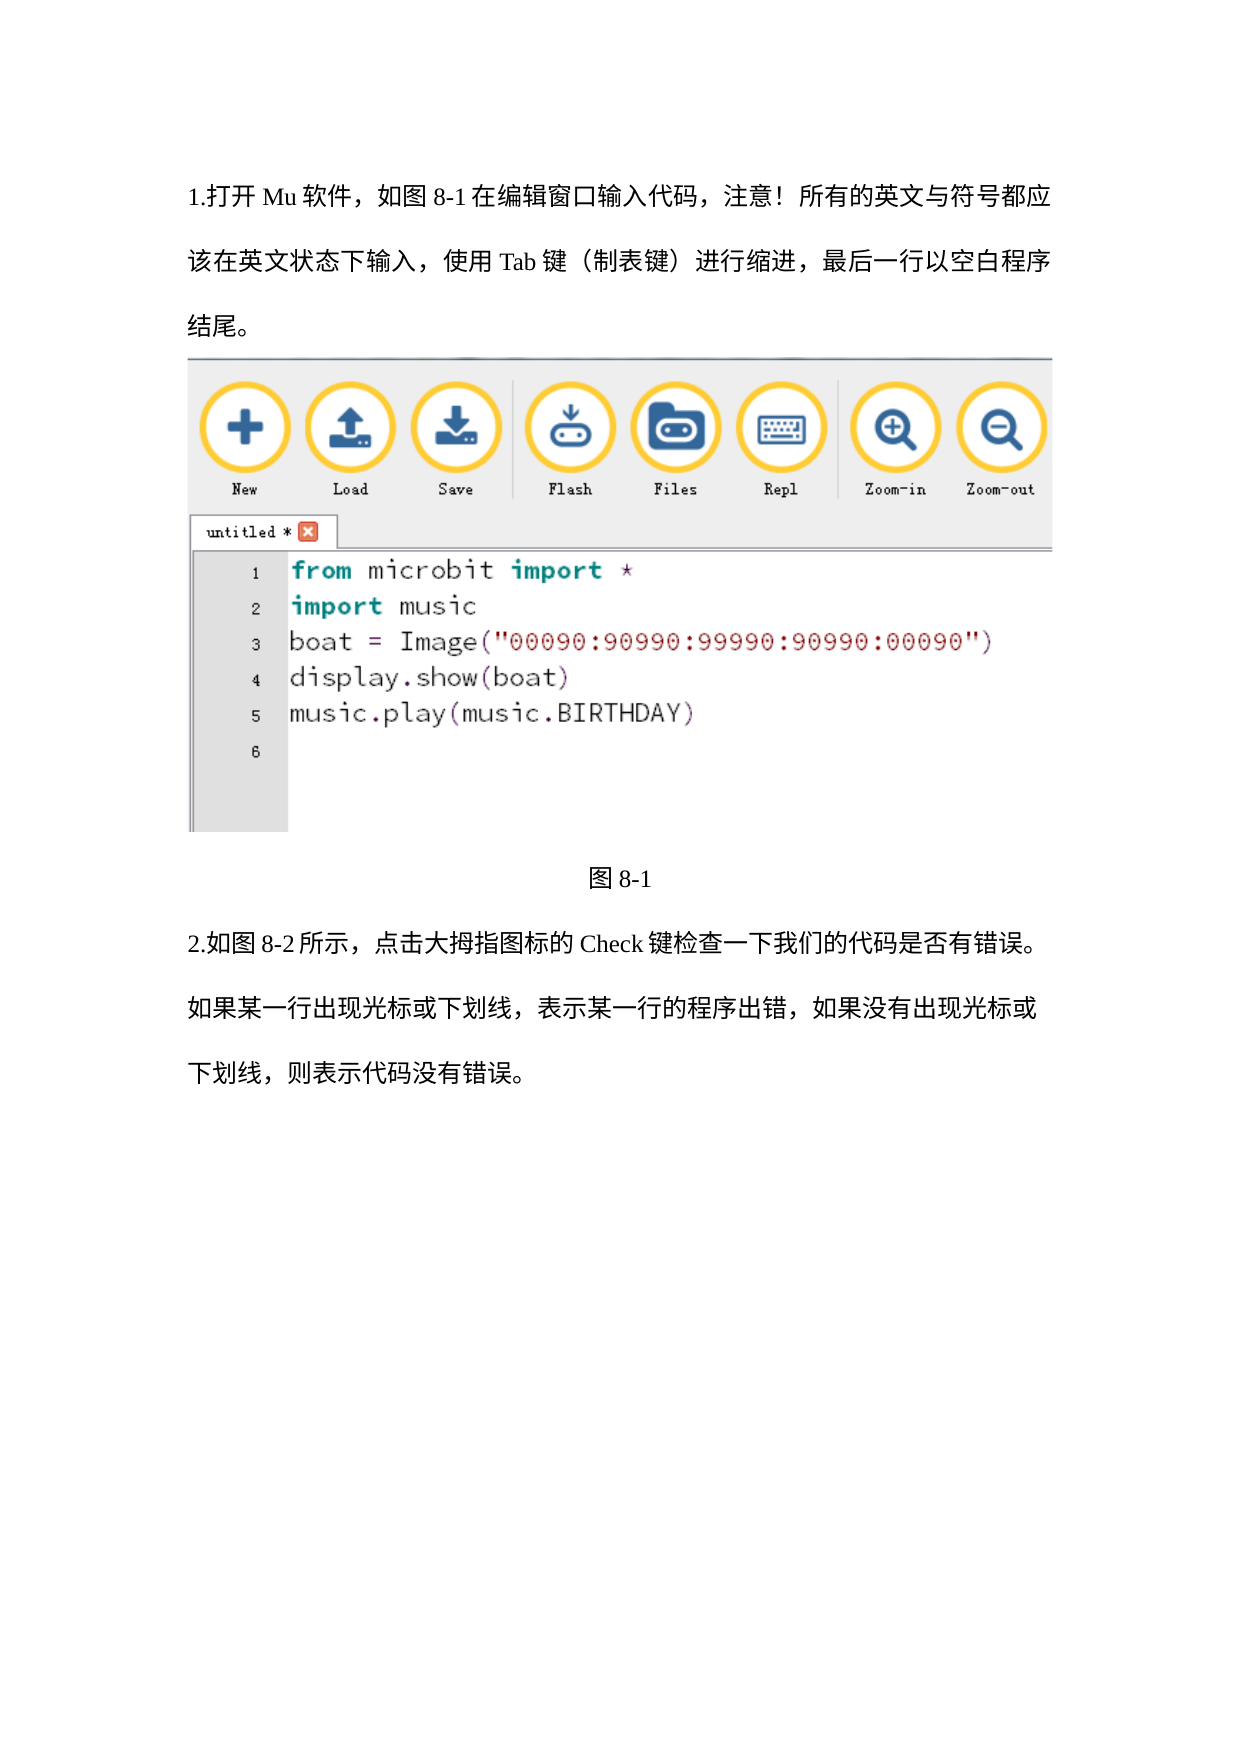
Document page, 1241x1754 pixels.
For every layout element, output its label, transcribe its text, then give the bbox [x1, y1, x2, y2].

text 2.如图8-2所示，点击大拇指图标的Check键检查一下我们的代码是否有错误。如果某一行出现光标或下划线，表示某一行的程序出错，如果没有出现光标或下划线，则表示代码没有错误。 [187, 909, 1053, 1104]
text 1.打开Mu软件，如图8-1在编辑窗口输入代码，注意！所有的英文与符号都应该在英文状态下输入，使用Tab键（制表键）进行缩进，最后一行以空白程序结尾。 [187, 162, 1053, 357]
text 图8-1 [187, 844, 1053, 909]
picture [187, 357, 1053, 832]
